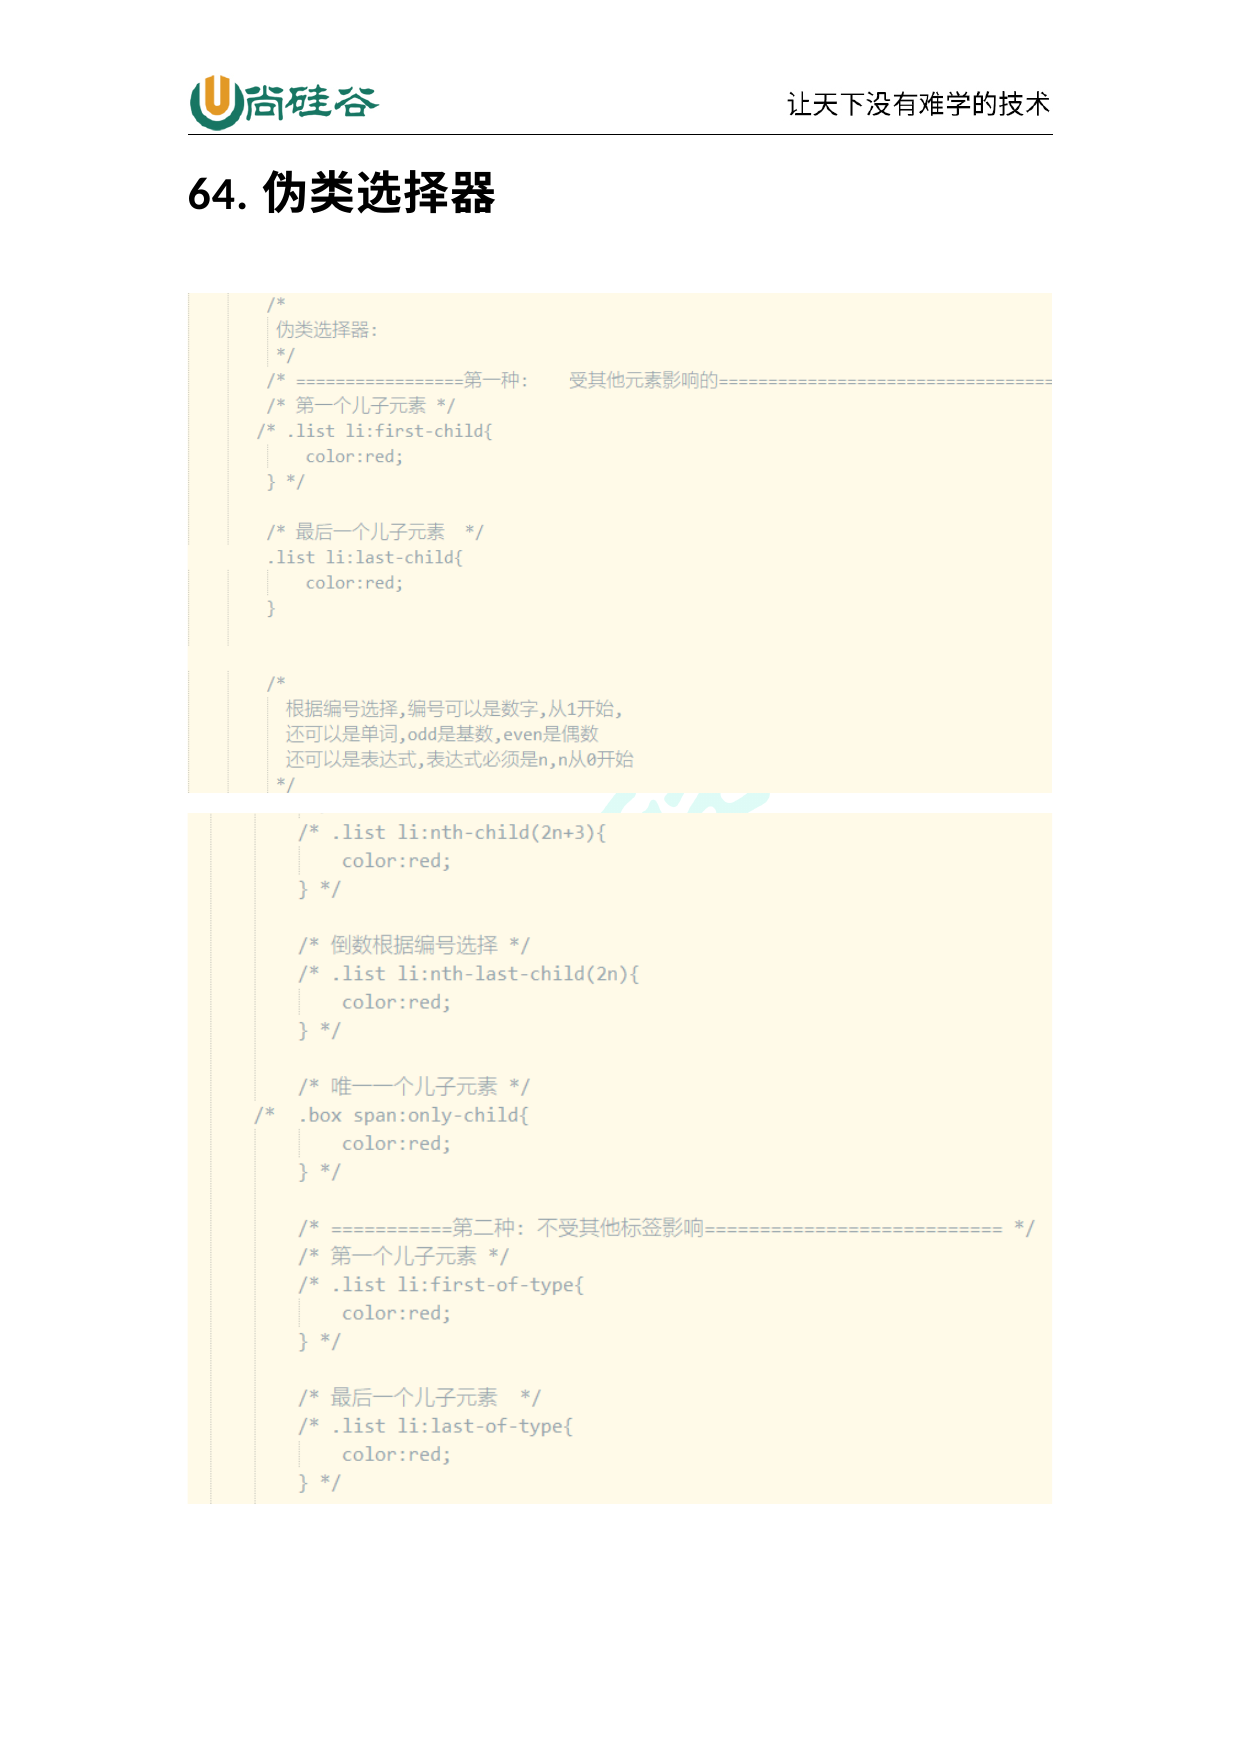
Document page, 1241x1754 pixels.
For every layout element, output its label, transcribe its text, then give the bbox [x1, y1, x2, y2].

picture [187, 813, 1053, 1504]
subtitle 伪类选择器 [187, 156, 1053, 222]
picture [187, 73, 1053, 132]
picture [187, 293, 1052, 793]
